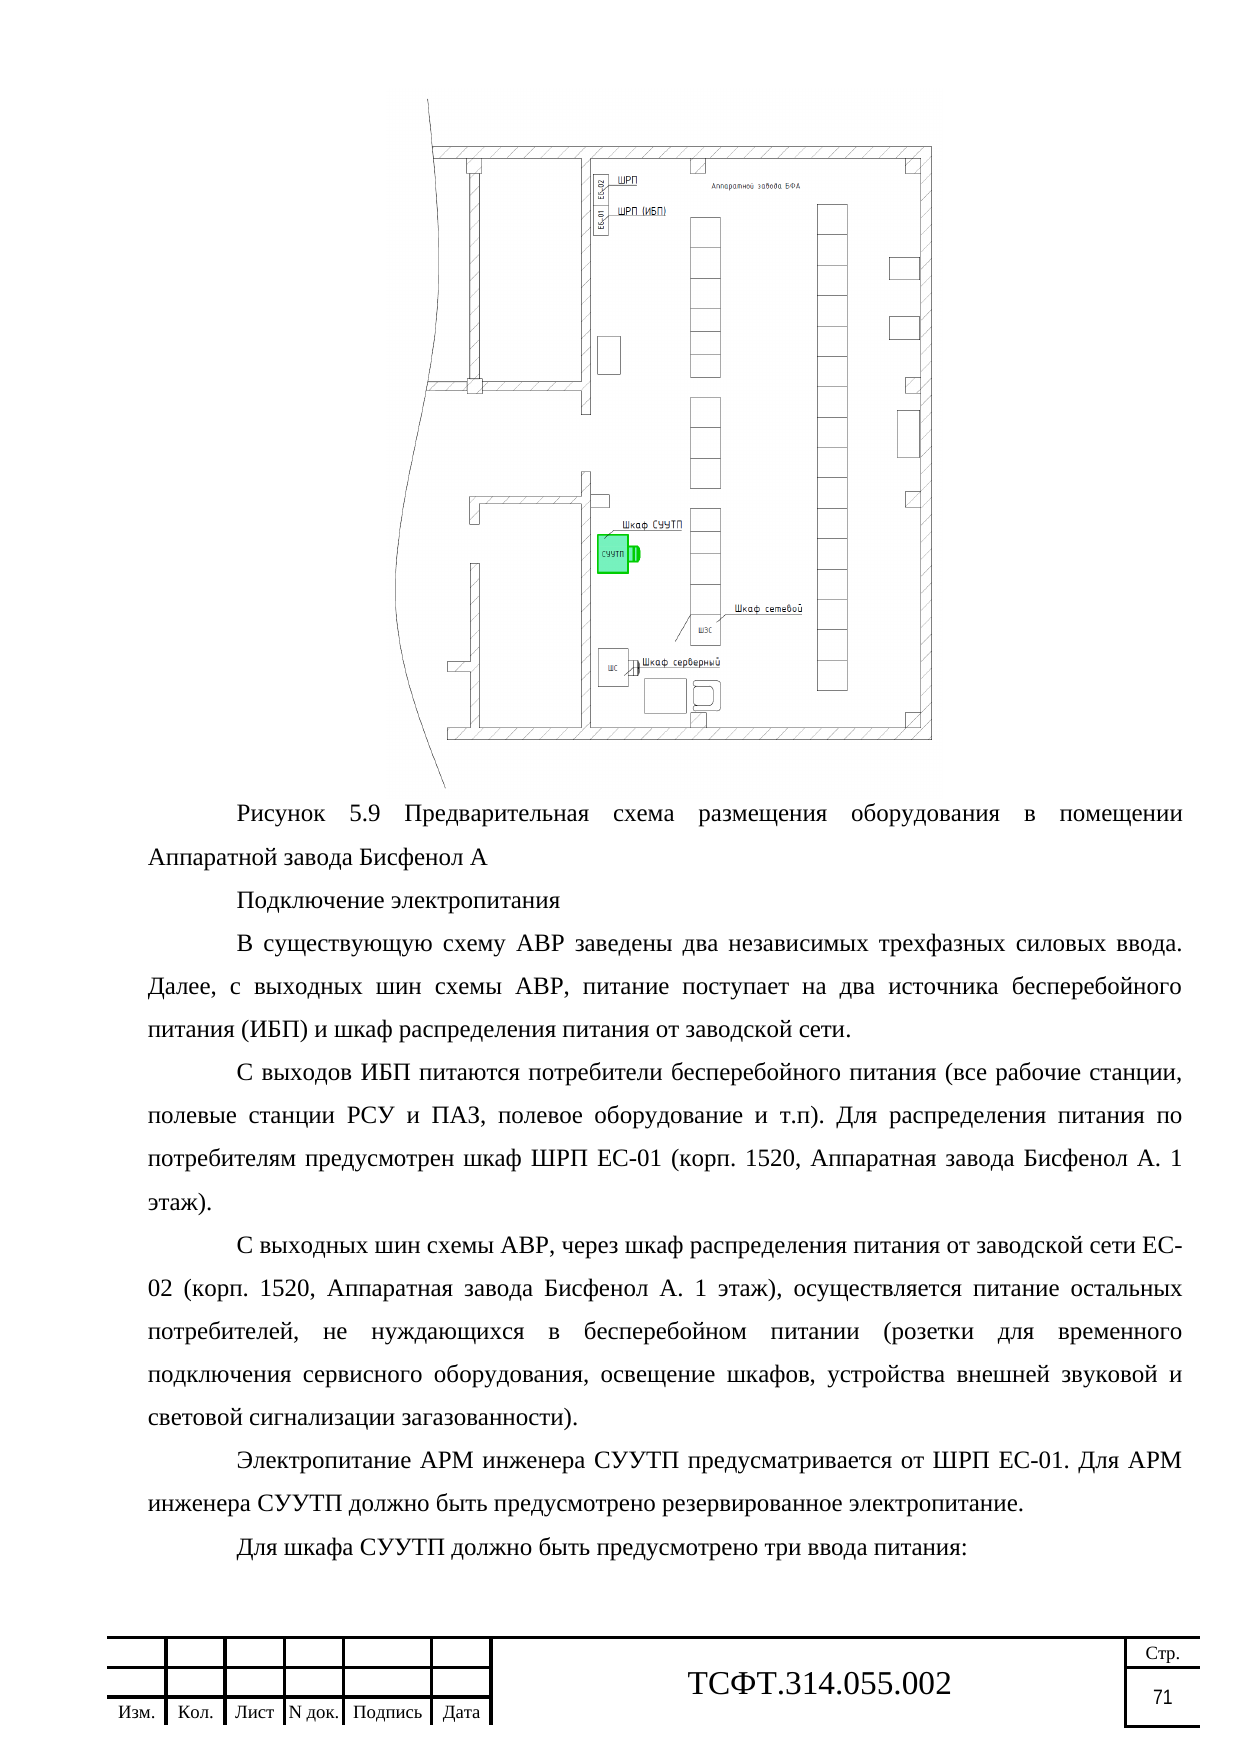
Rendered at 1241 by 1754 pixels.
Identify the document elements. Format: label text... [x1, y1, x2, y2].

picture [386, 88, 943, 799]
text С выходных шин схемы АВР, через шкаф распределения питания от заводской сети EC-02 (корп. 1520, Аппаратная завода Бисфенол А. 1 этаж), осуществляется питание остальных потребителей, не нуждающихся в бесперебойном питании (розетки для временного подключения сервисного оборудования, освещение шкафов, устройства внешней звуковой и световой сигнализации загазованности). [148, 1230, 1183, 1431]
text С выходов ИБП питаются потребители бесперебойного питания (все рабочие станции, полевые станции РСУ и ПАЗ, полевое оборудование и т.п). Для распределения питания по потребителям предусмотрен шкаф ШРП EC-01 (корп. 1520, Аппаратная завода Бисфенол А. 1 этаж). [148, 1057, 1183, 1215]
text Для шкафа СУУТП должно быть предусмотрено три ввода питания: [148, 1532, 1183, 1560]
text В существующую схему АВР заведены два независимых трехфазных силовых ввода. Далее, с выходных шин схемы АВР, питание поступает на два источника бесперебойного питания (ИБП) и шкаф распределения питания от заводской сети. [148, 928, 1183, 1043]
text Подключение электропитания [148, 885, 1183, 913]
text Электропитание АРМ инженера СУУТП предусматривается от ШРП EC-01. Для АРМ инженера СУУТП должно быть предусмотрено резервированное электропитание. [148, 1445, 1183, 1517]
